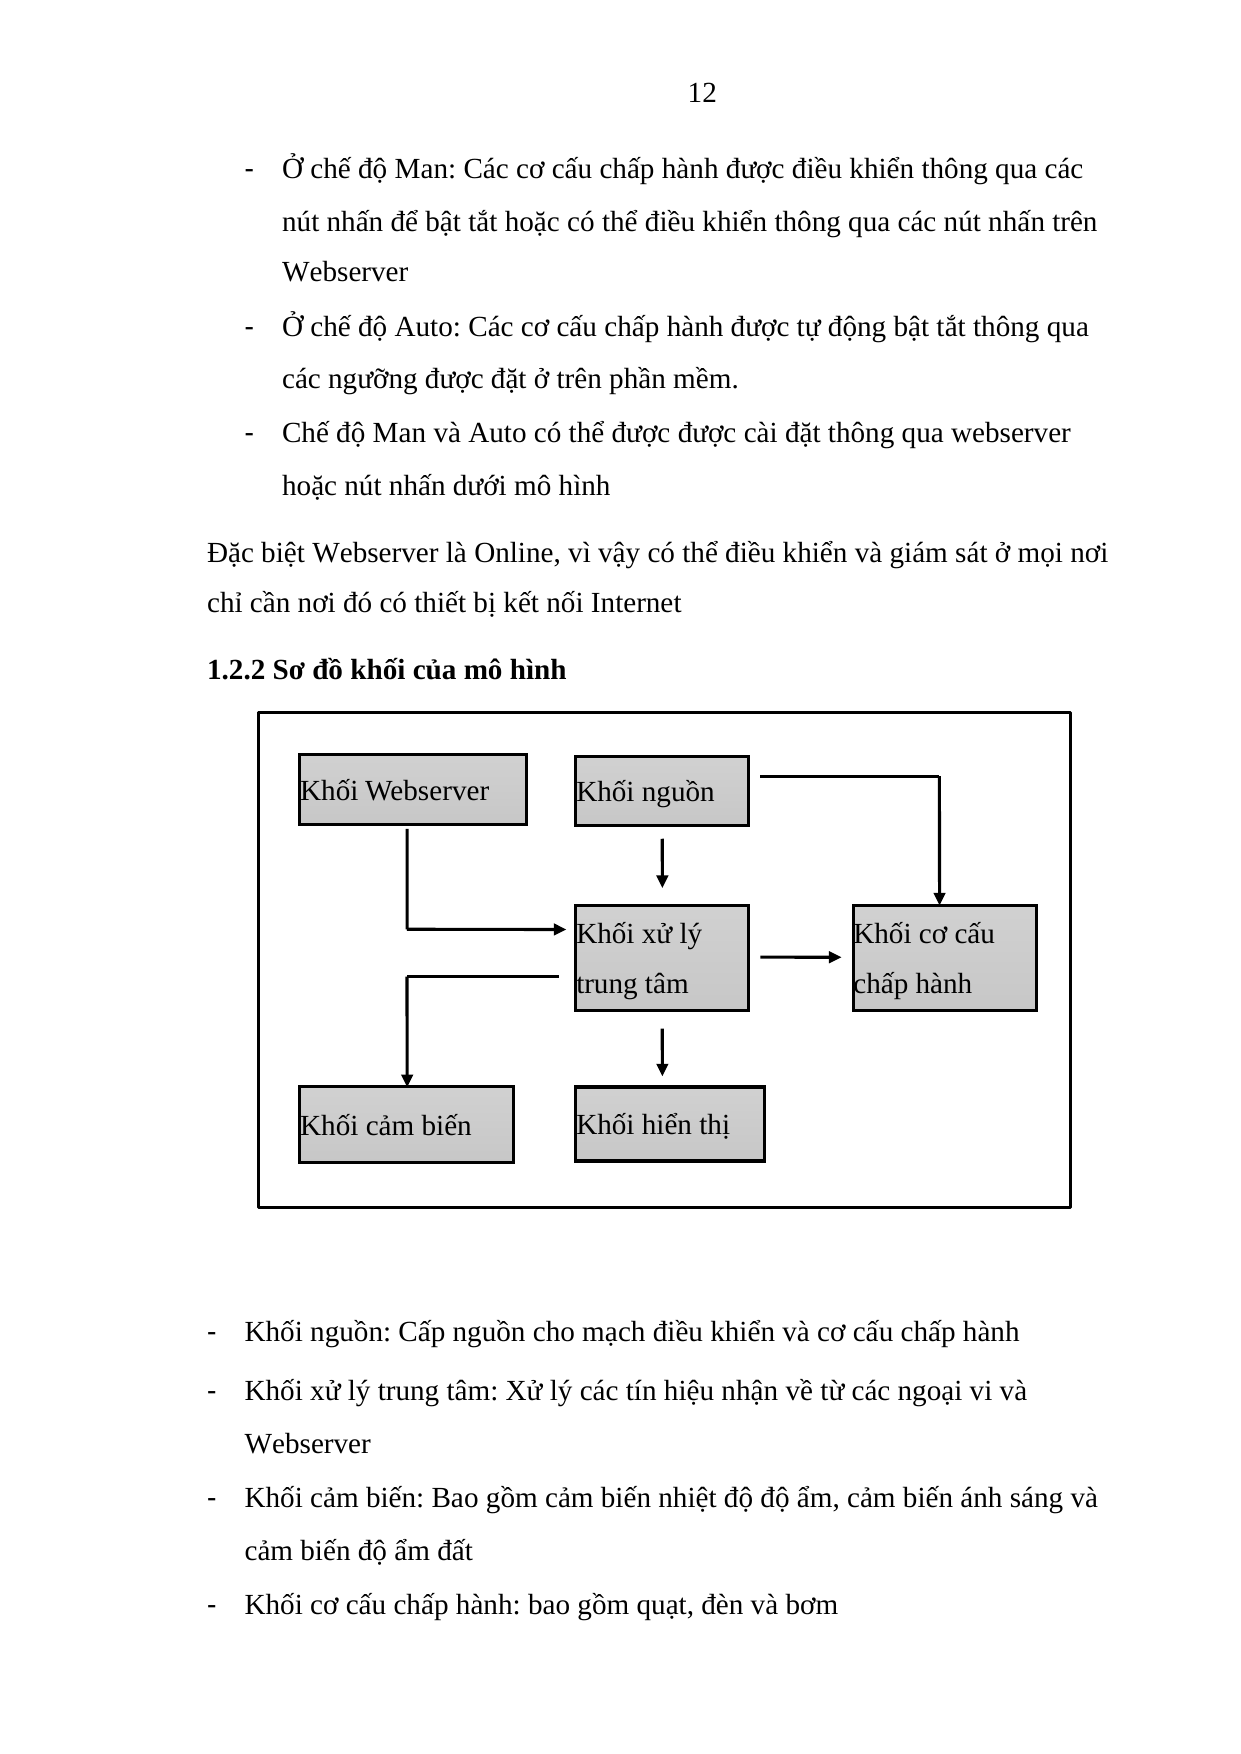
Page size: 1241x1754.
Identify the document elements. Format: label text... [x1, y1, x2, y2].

list Chế độ Man và Auto có thể được được cài đặt thông qua webserver hoặc nút nhấn dưới mô hình [244, 412, 1122, 502]
list Khối cảm biến: Bao gồm cảm biến nhiệt độ độ ẩm, cảm biến ánh sáng và cảm biến độ ẩm đất [207, 1476, 1122, 1566]
list Khối nguồn: Cấp nguồn cho mạch điều khiển và cơ cấu chấp hành [207, 1310, 1122, 1350]
list Ở chế độ Man: Các cơ cấu chấp hành được điều khiển thông qua các nút nhấn để bật tắt hoặc có thể điều khiển thông qua các nút nhấn trên Webserver [244, 148, 1122, 288]
subtitle Sơ đồ khối của mô hình [207, 652, 1122, 686]
list Khối cơ cấu chấp hành: bao gồm quạt, đèn và bơm [207, 1583, 1122, 1623]
list Ở chế độ Auto: Các cơ cấu chấp hành được tự động bật tắt thông qua các ngưỡng được đặt ở trên phần mềm. [244, 305, 1122, 395]
text Đặc biệt Webserver là Online, vì vậy có thể điều khiển và giám sát ở mọi nơi chỉ cần nơi đó có thiết bị kết nối Internet [207, 535, 1122, 619]
list Khối xử lý trung tâm: Xử lý các tín hiệu nhận về từ các ngoại vi và Webserver [207, 1369, 1122, 1459]
